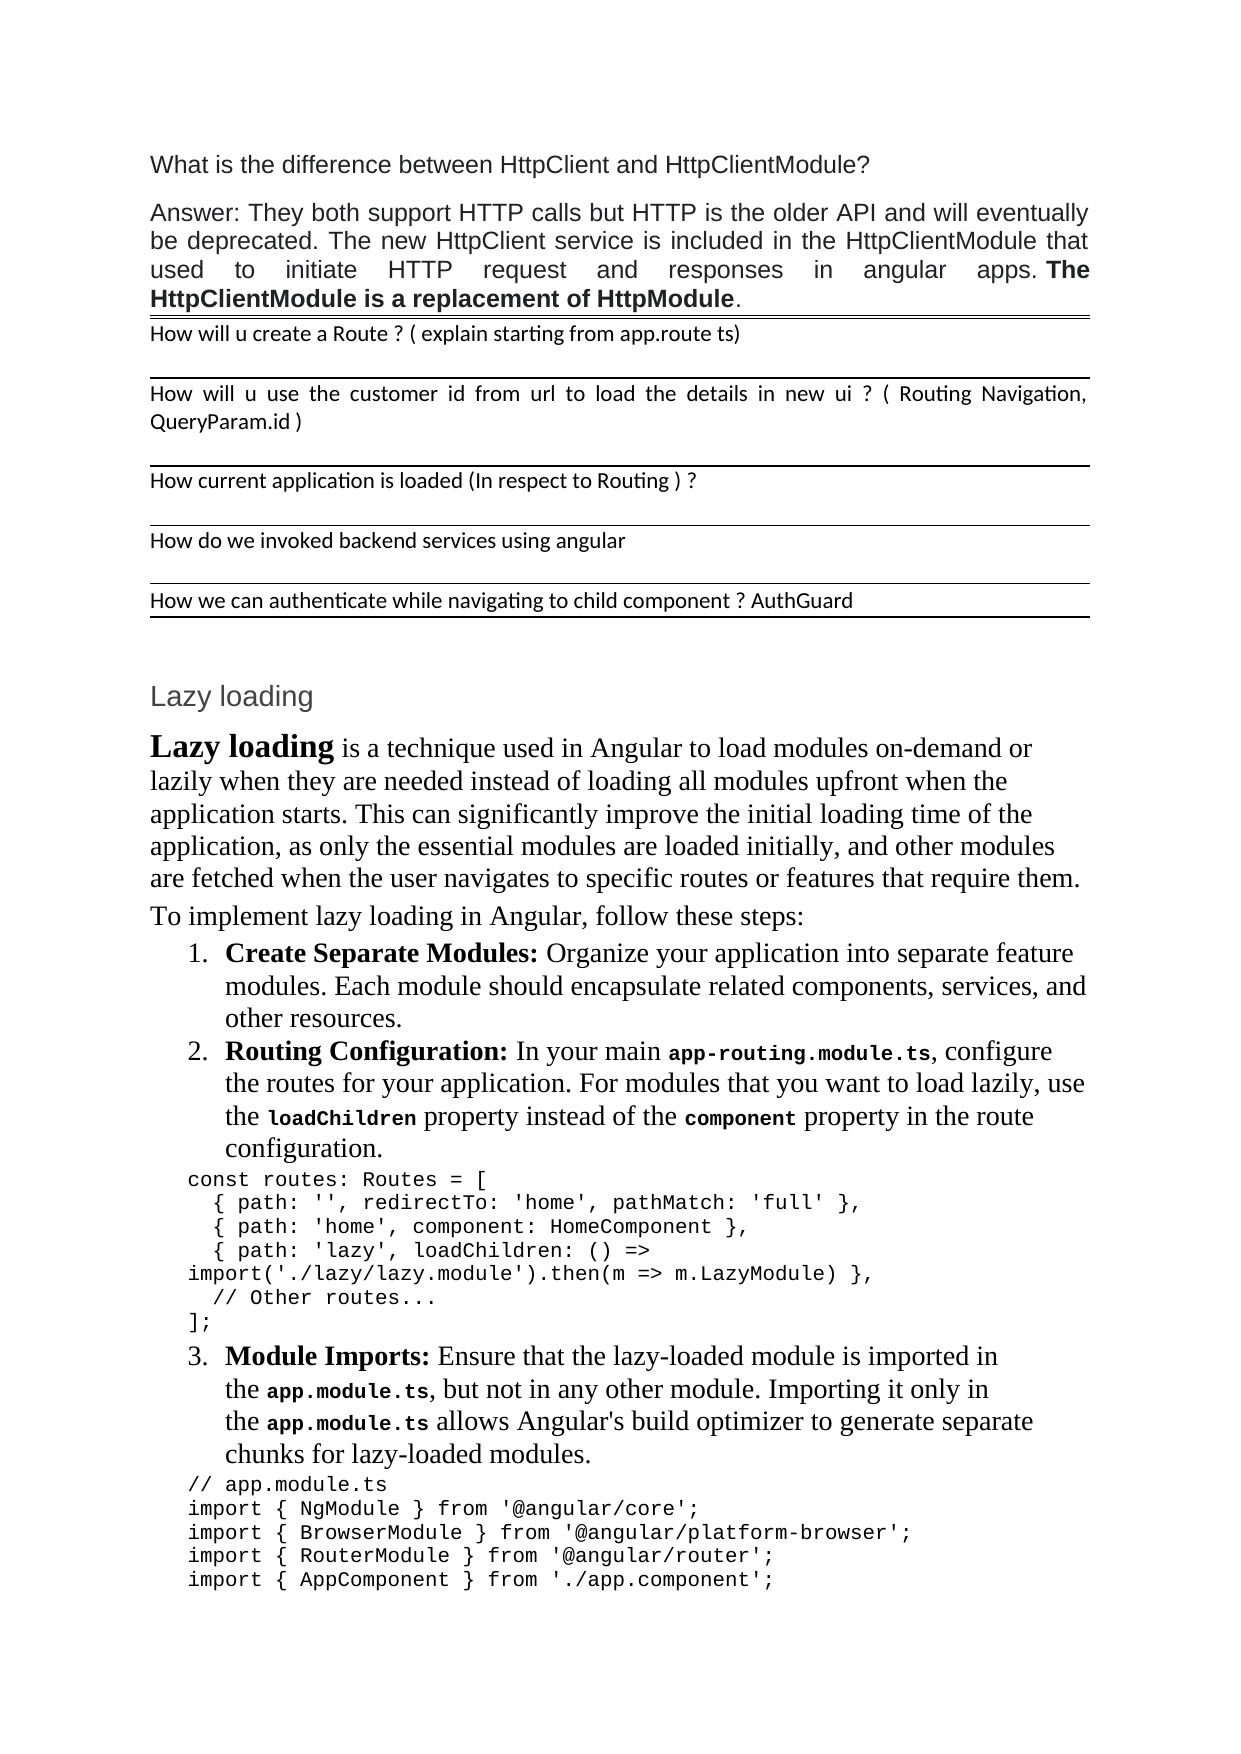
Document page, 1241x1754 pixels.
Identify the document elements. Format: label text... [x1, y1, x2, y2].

text ]; [187, 1311, 1090, 1334]
text How will u use the customer id from url to load the details in new ui ? ( Routing Navigation, QueryParam.id ) [150, 379, 1090, 435]
text What is the difference between HttpClient and HttpClientModule? [150, 150, 1090, 179]
text How do we invoked backend services using angular [150, 526, 1090, 554]
list Module Imports: Ensure that the lazy-loaded module is imported in the app.module.ts, but not in any other module. Importing it only in the app.module.ts allows Angular's build optimizer to generate separate chunks for lazy-loaded modules. [187, 1339, 1090, 1469]
text { path: '', redirectTo: 'home', pathMatch: 'full' }, [187, 1192, 1090, 1216]
text To implement lazy loading in Angular, follow these steps: [150, 899, 1090, 931]
text import { NgModule } from '@angular/core'; [187, 1498, 1090, 1522]
list Routing Configuration: In your main app-routing.module.ts, configure the routes for your application. For modules that you want to load lazily, use the loadChildren property instead of the component property in the route configuration. [187, 1034, 1090, 1164]
text How current application is loaded (In respect to Routing ) ? [150, 467, 1090, 495]
text Answer: They both support HTTP calls but HTTP is the older API and will eventually be deprecated. The new HttpClient service is included in the HttpClientModule that used to initiate HTTP request and responses in angular apps. The HttpClientModule is a replacement of HttpModule. [150, 197, 1090, 315]
text import { BrowserModule } from '@angular/platform-browser'; [187, 1522, 1090, 1545]
text import { AppComponent } from './app.component'; [187, 1569, 1090, 1593]
text import { RouterModule } from '@angular/router'; [187, 1545, 1090, 1569]
text Lazy loading is a technique used in Angular to load modules on-demand or lazily when they are needed instead of loading all modules upfront when the application starts. This can significantly improve the initial loading time of the application, as only the essential modules are loaded initially, and other modules are fetched when the user navigates to specific routes or features that require them. [150, 726, 1090, 894]
subtitle Lazy loading [150, 679, 1090, 713]
text { path: 'lazy', loadChildren: () => import('./lazy/lazy.module').then(m => m.LazyModule) }, [187, 1240, 1090, 1287]
text How will u create a Route ? ( explain starting from app.route ts) [150, 319, 1090, 347]
text // app.module.ts [187, 1474, 1090, 1498]
text { path: 'home', component: HomeComponent }, [187, 1216, 1090, 1240]
text How we can authenticate while navigating to child component ? AuthGuard [150, 584, 1090, 616]
text const routes: Routes = [ [187, 1169, 1090, 1192]
list Create Separate Modules: Organize your application into separate feature modules. Each module should encapsulate related components, services, and other resources. [187, 936, 1090, 1034]
text // Other routes... [187, 1287, 1090, 1311]
